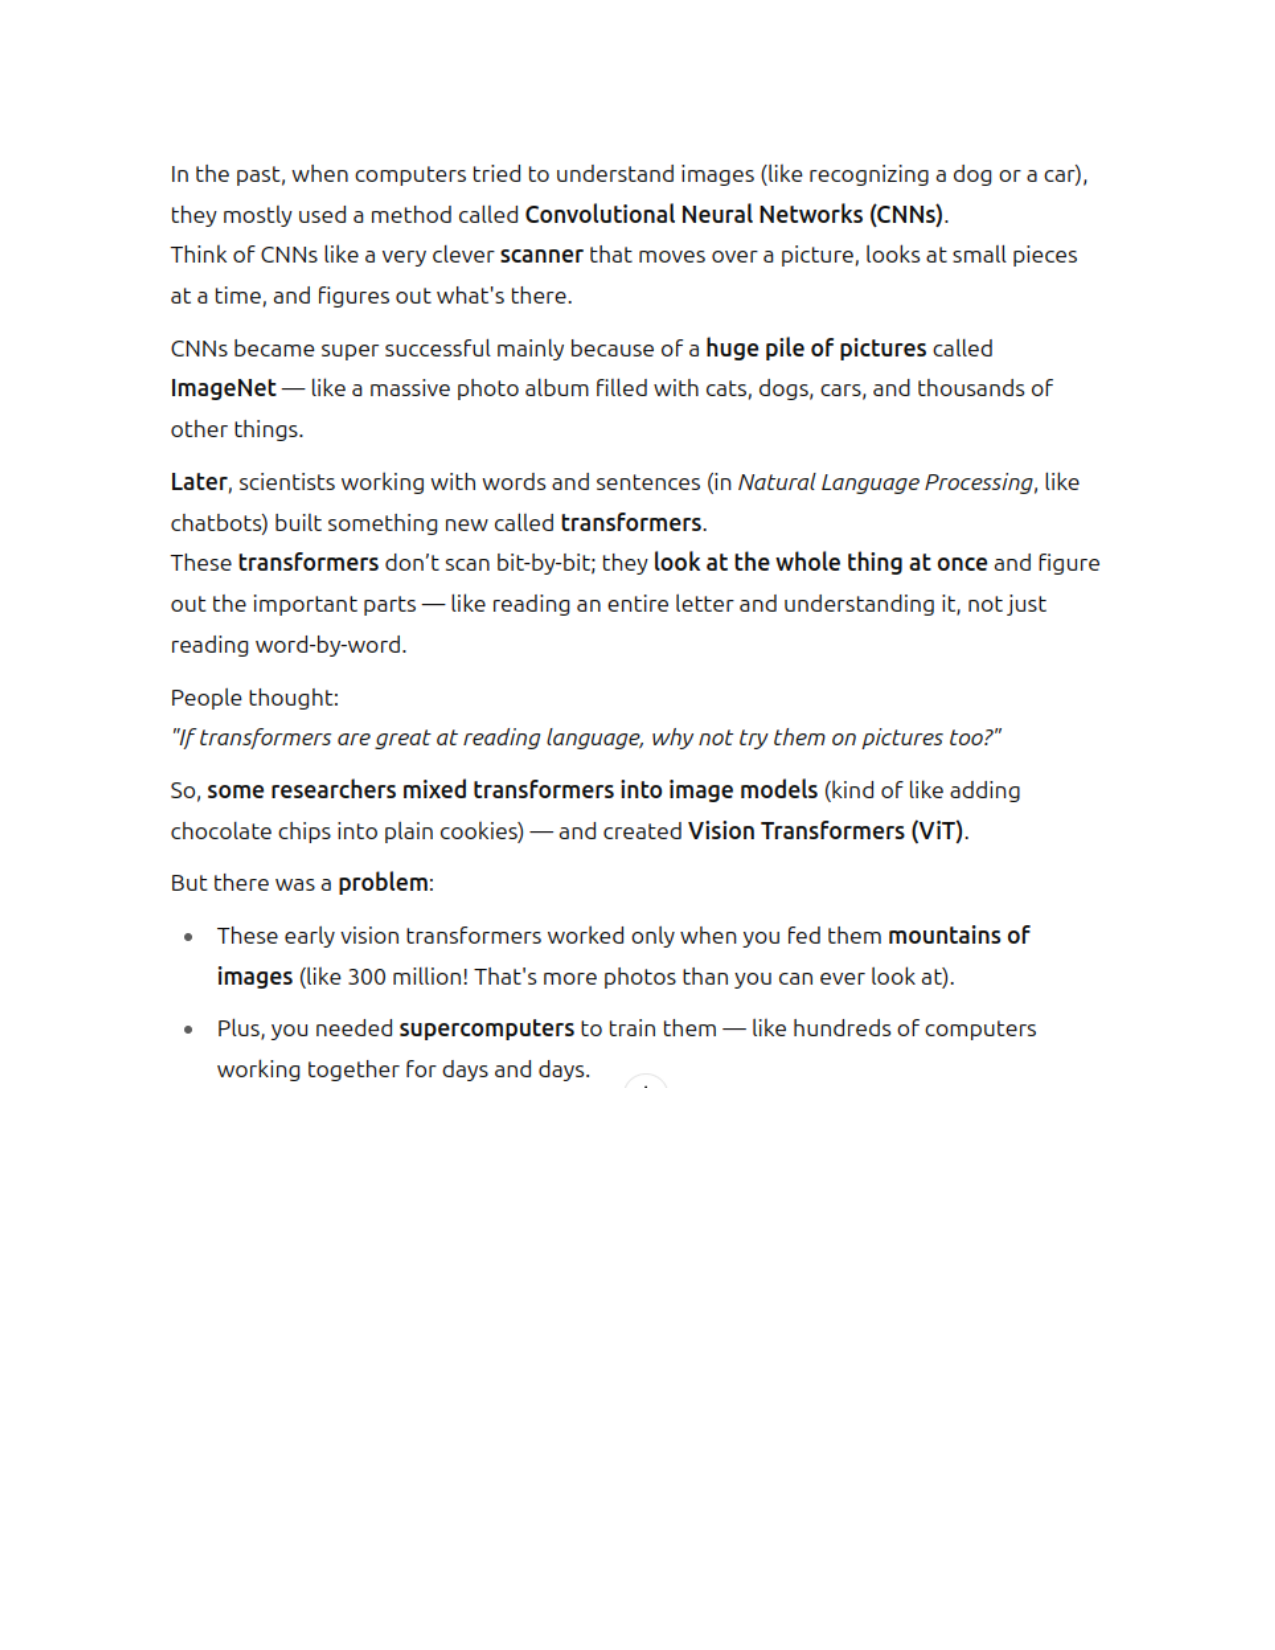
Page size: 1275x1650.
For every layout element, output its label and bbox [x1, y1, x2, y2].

picture [150, 150, 1125, 1088]
